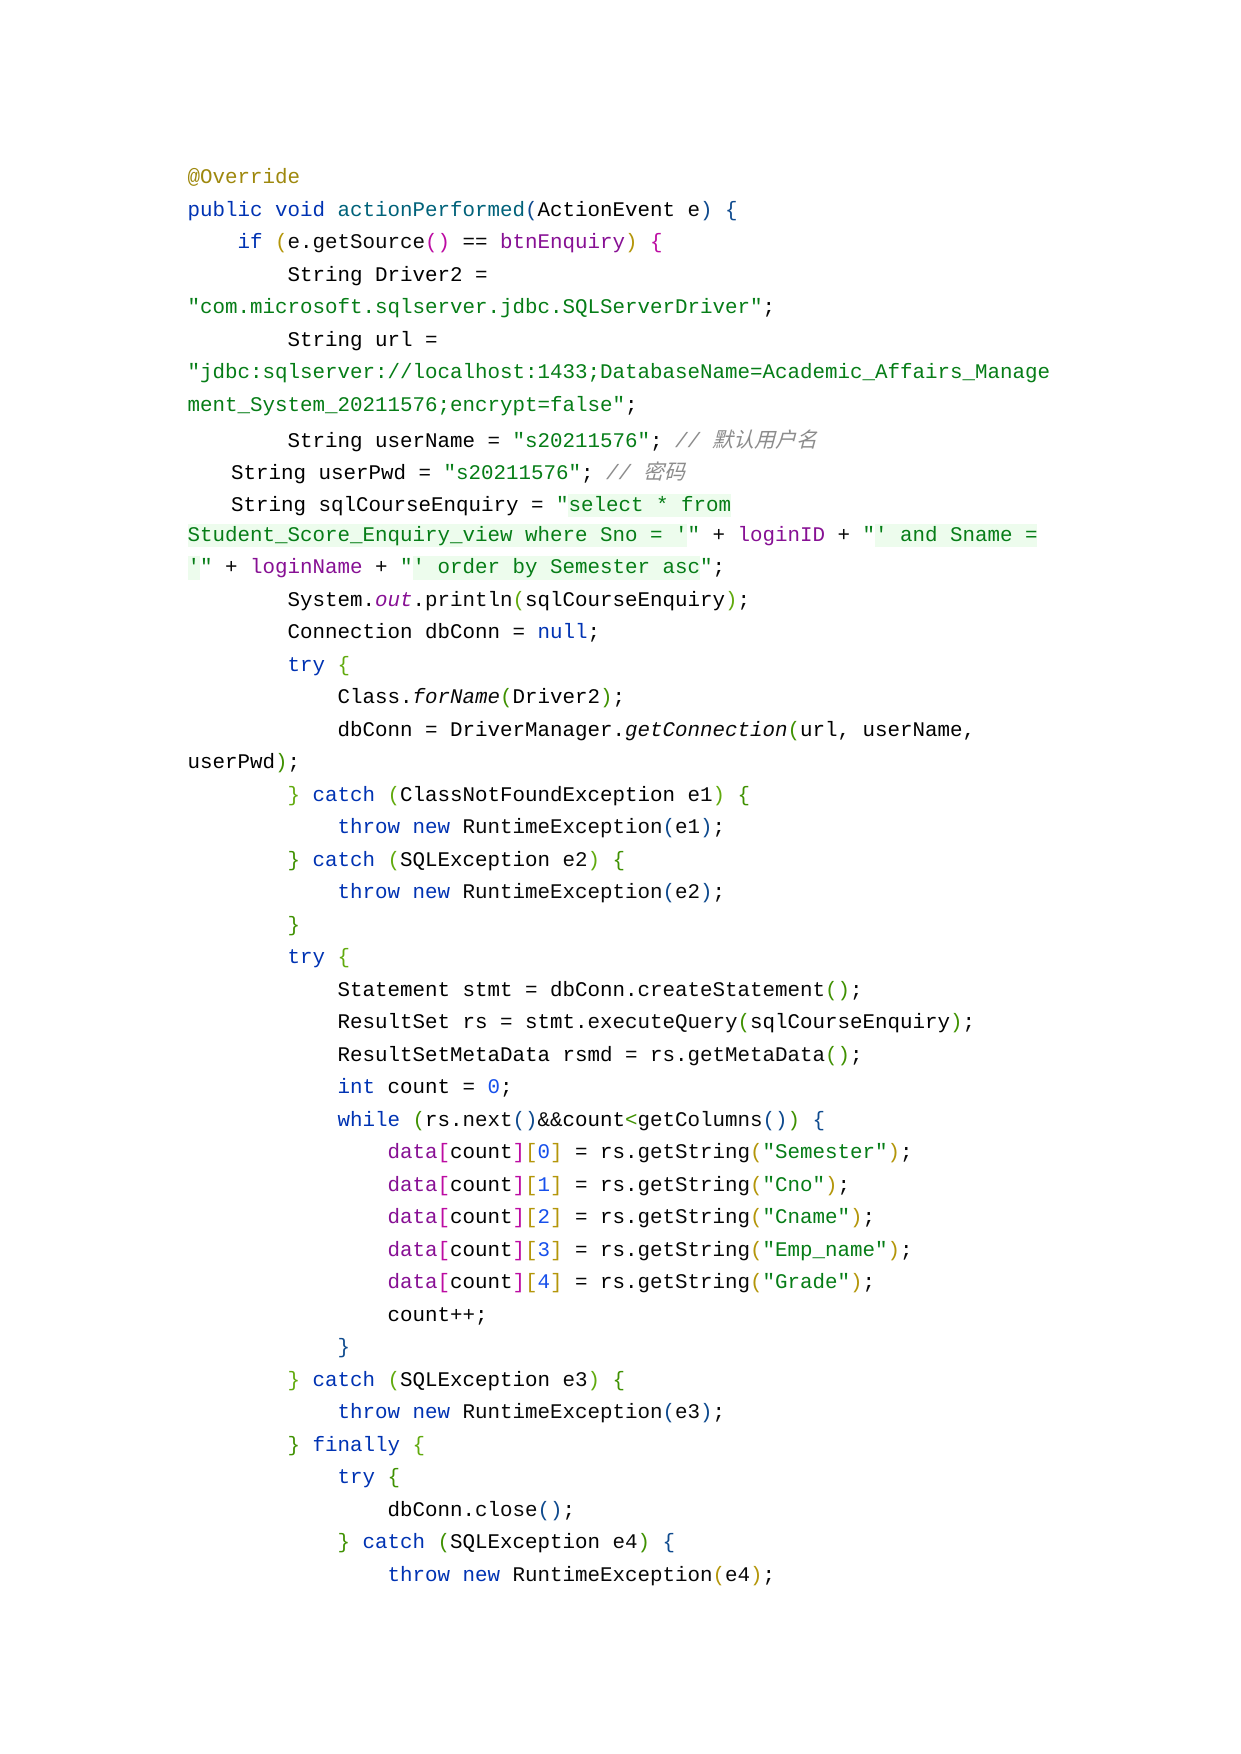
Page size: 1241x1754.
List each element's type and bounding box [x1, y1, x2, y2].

text [187, 162, 1053, 1592]
